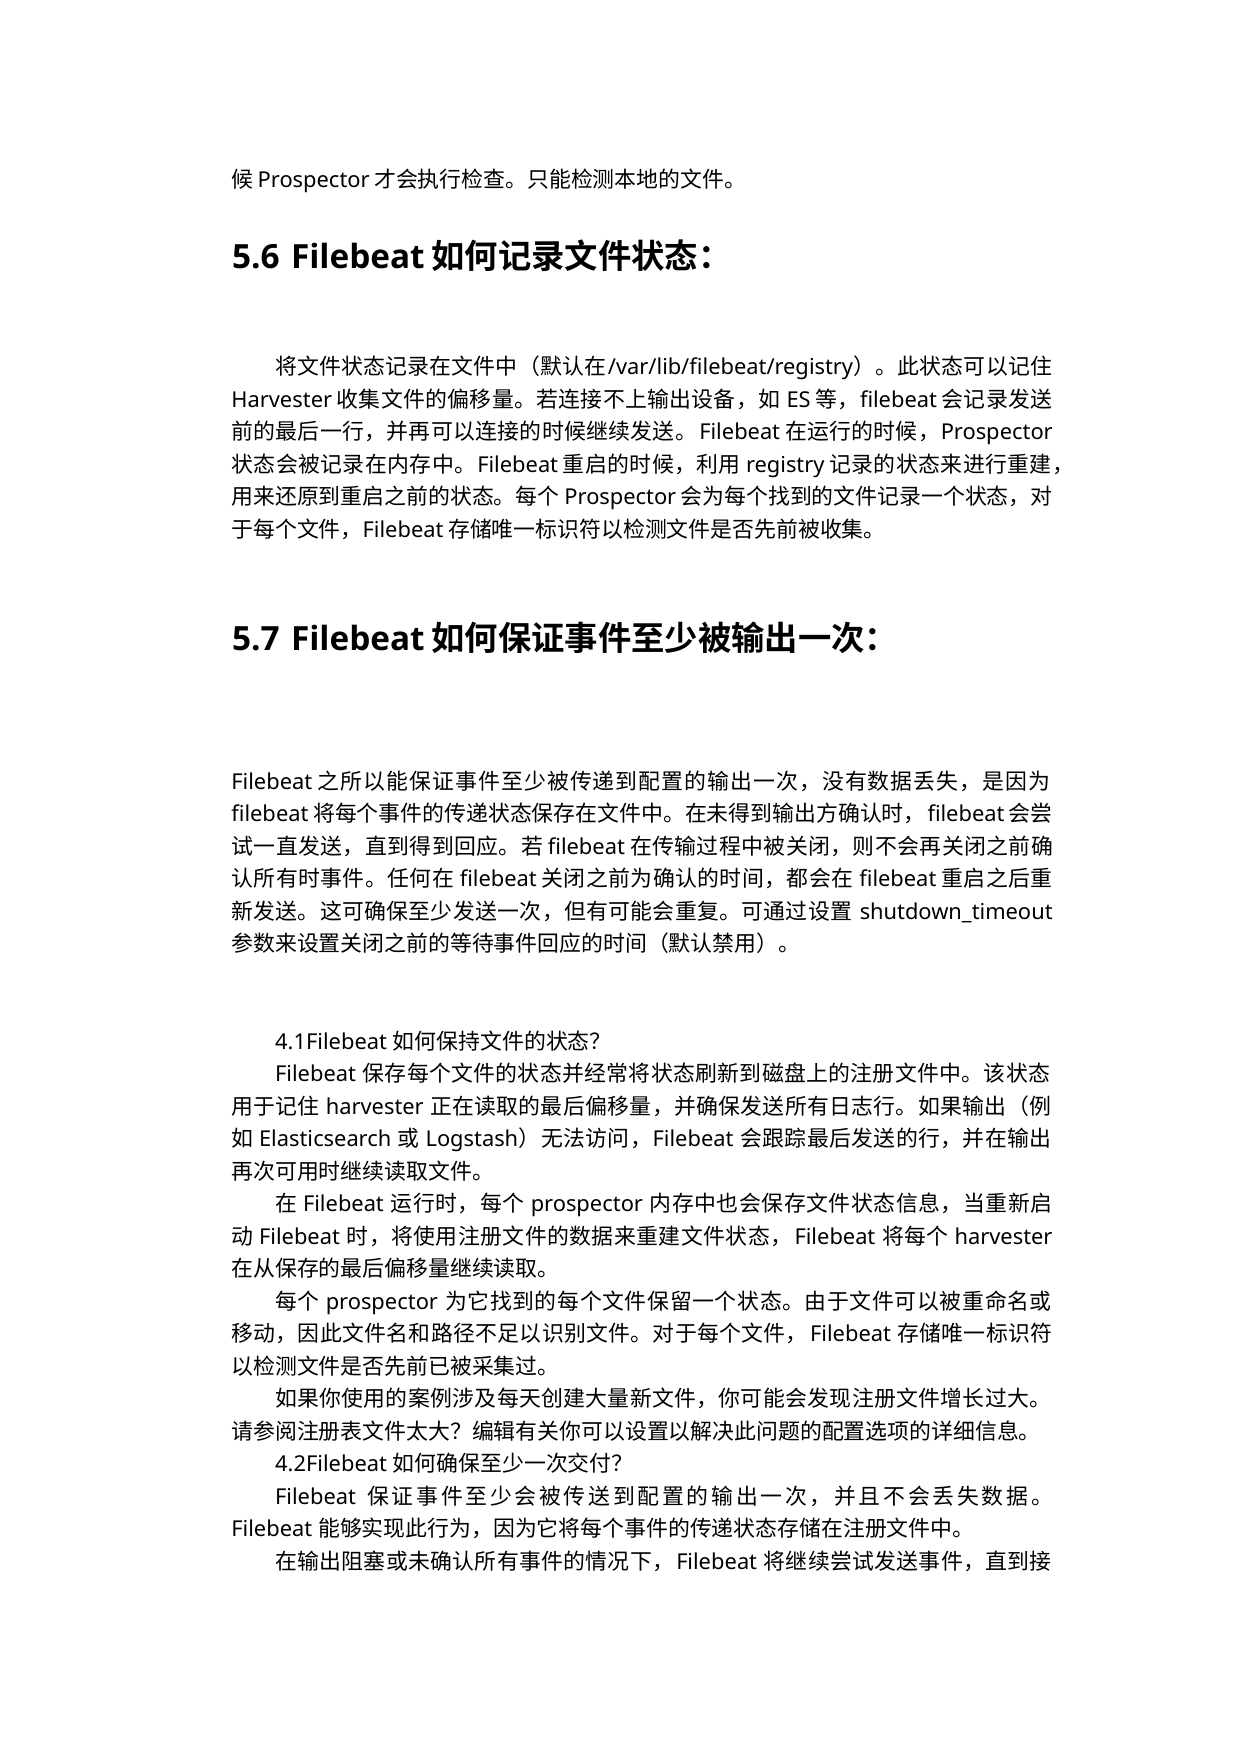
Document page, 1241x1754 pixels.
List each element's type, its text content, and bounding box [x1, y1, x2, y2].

list 如果你使用的案例涉及每天创建大量新文件，你可能会发现注册文件增长过大。请参阅注册表文件太大？编辑有关你可以设置以解决此问题的配置选项的详细信息。 [231, 1381, 1053, 1446]
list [231, 162, 1053, 194]
subtitle Filebeat如何保证事件至少被输出一次： [232, 603, 1053, 668]
list Filebeat 保存每个文件的状态并经常将状态刷新到磁盘上的注册文件中。该状态用于记住 harvester 正在读取的最后偏移量，并确保发送所有日志行。如果输出（例如 Elasticsearch 或 Logstash）无法访问，Filebeat 会跟踪最后发送的行，并在输出再次可用时继续读取文件。 [231, 1056, 1053, 1186]
list 每个 prospector 为它找到的每个文件保留一个状态。由于文件可以被重命名或移动，因此文件名和路径不足以识别文件。对于每个文件，Filebeat 存储唯一标识符以检测文件是否先前已被采集过。 [231, 1283, 1053, 1381]
list Filebeat 保证事件至少会被传送到配置的输出一次，并且不会丢失数据。 Filebeat 能够实现此行为，因为它将每个事件的传递状态存储在注册文件中。 [231, 1478, 1053, 1543]
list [231, 1543, 1053, 1576]
list 4.2Filebeat 如何确保至少一次交付？ [231, 1446, 1053, 1478]
list 4.1Filebeat 如何保持文件的状态？ [231, 1023, 1053, 1056]
list 在 Filebeat 运行时，每个 prospector 内存中也会保存文件状态信息，当重新启动 Filebeat 时，将使用注册文件的数据来重建文件状态，Filebeat 将每个 harvester 在从保存的最后偏移量继续读取。 [231, 1186, 1053, 1283]
subtitle Filebeat如何记录文件状态： [232, 222, 1053, 287]
list Filebeat之所以能保证事件至少被传递到配置的输出一次，没有数据丢失，是因为filebeat将每个事件的传递状态保存在文件中。在未得到输出方确认时，filebeat会尝试一直发送，直到得到回应。若filebeat在传输过程中被关闭，则不会再关闭之前确认所有时事件。任何在filebeat关闭之前为确认的时间，都会在filebeat重启之后重新发送。这可确保至少发送一次，但有可能会重复。可通过设置shutdown_timeout 参数来设置关闭之前的等待事件回应的时间（默认禁用）。 [231, 763, 1053, 958]
list 将文件状态记录在文件中（默认在/var/lib/filebeat/registry）。此状态可以记住Harvester收集文件的偏移量。若连接不上输出设备，如ES等，filebeat会记录发送前的最后一行，并再可以连接的时候继续发送。Filebeat在运行的时候，Prospector状态会被记录在内存中。Filebeat重启的时候，利用registry记录的状态来进行重建，用来还原到重启之前的状态。每个Prospector会为每个找到的文件记录一个状态，对于每个文件，Filebeat存储唯一标识符以检测文件是否先前被收集。 [231, 349, 1053, 544]
